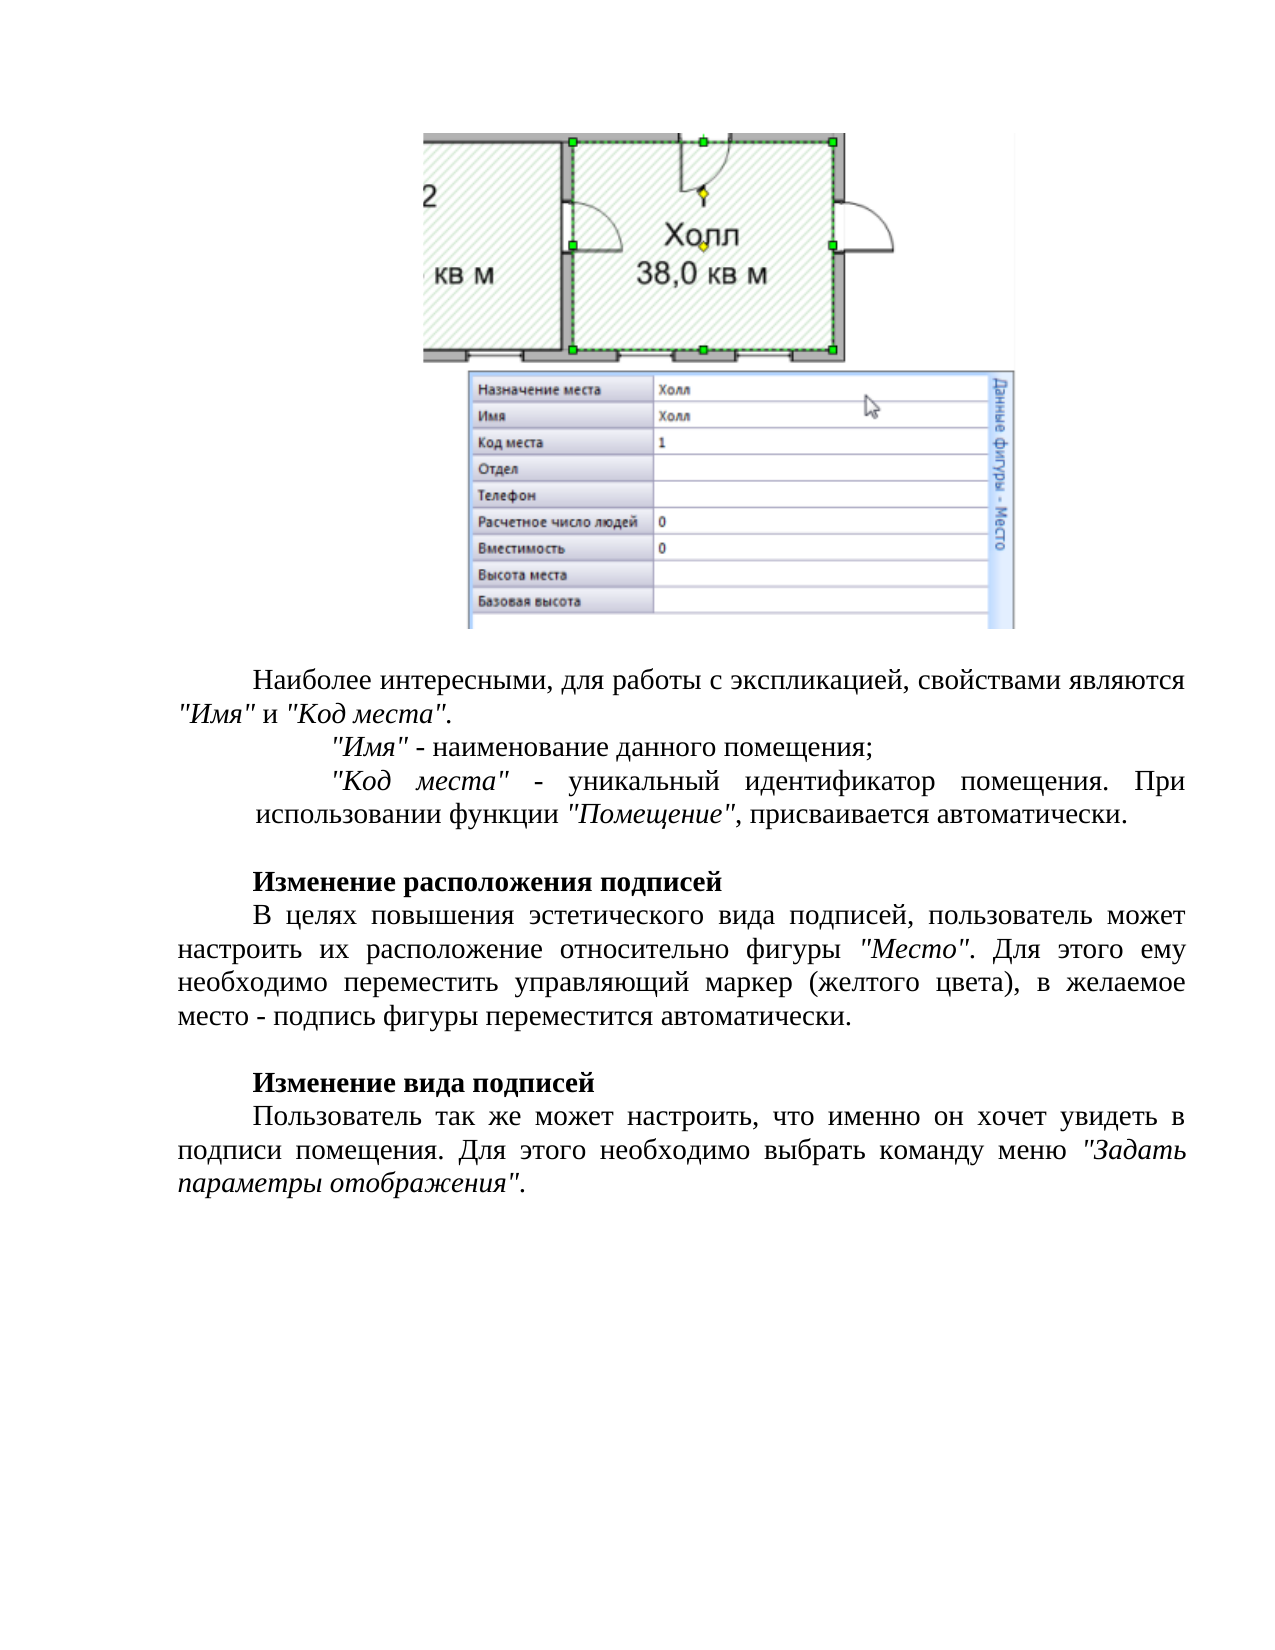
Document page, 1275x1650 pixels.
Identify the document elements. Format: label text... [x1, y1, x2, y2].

text Изменение вида подписей [177, 1065, 1186, 1098]
text В целях повышения эстетического вида подписей, пользователь может настроить их расположение относительно фигуры "Место". Для этого ему необходимо переместить управляющий маркер (желтого цвета), в желаемое место - подпись фигуры переместится автоматически. [177, 897, 1186, 1031]
picture [423, 133, 1016, 629]
text Изменение расположения подписей [177, 864, 1186, 897]
text "Код места" - уникальный идентификатор помещения. При использовании функции "Помещение", присваивается автоматически. [255, 763, 1186, 830]
text "Имя" - наименование данного помещения; [255, 729, 1186, 763]
text Наиболее интересными, для работы с экспликацией, свойствами являются "Имя" и "Код места". [177, 662, 1186, 729]
text Пользователь так же может настроить, что именно он хочет увидеть в подписи помещения. Для этого необходимо выбрать команду меню "Задать параметры отображения". [177, 1098, 1186, 1199]
